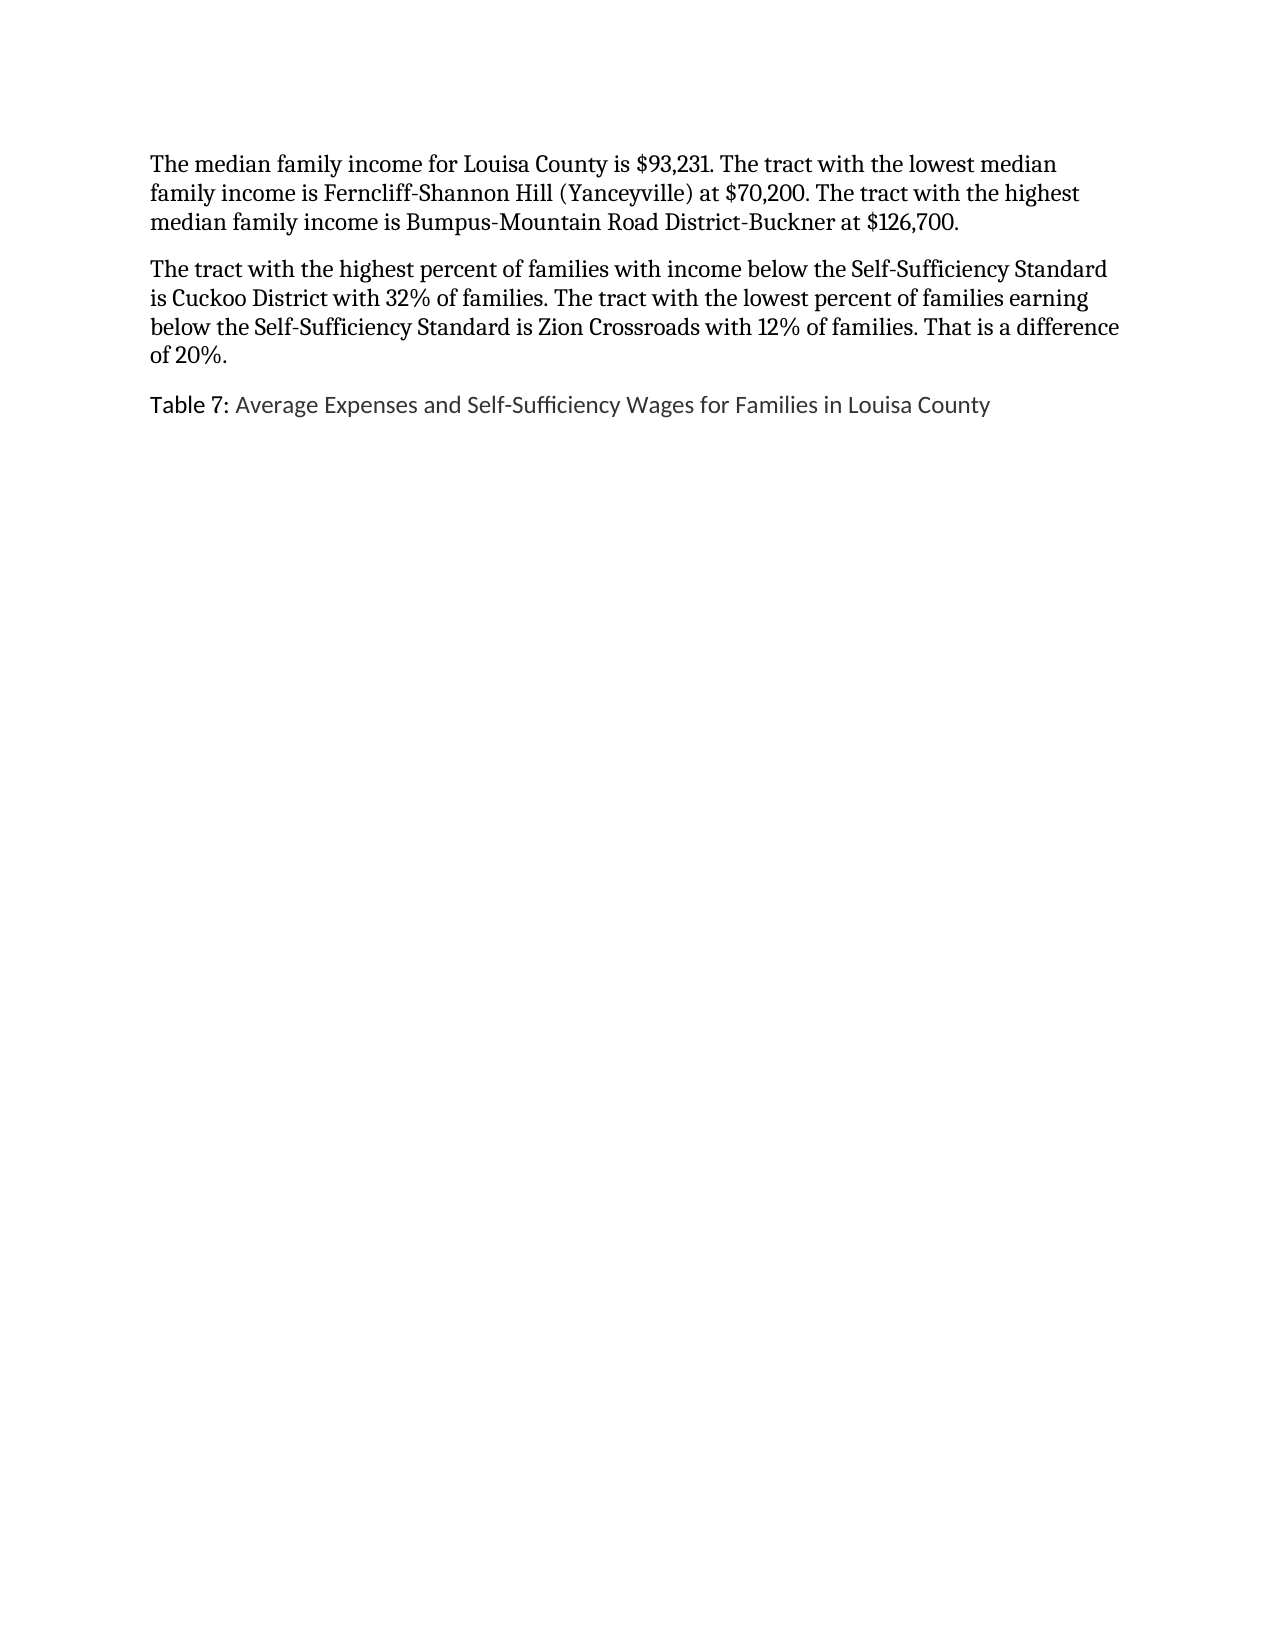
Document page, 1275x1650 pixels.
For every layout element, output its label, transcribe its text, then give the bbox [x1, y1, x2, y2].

text The tract with the highest percent of families with income below the Self-Sufficiency Standard is Cuckoo District with 32% of families. The tract with the lowest percent of families earning below the Self-Sufficiency Standard is Zion Crossroads with 12% of families. That is a difference of 20%. [150, 255, 1125, 370]
text The median family income for Louisa County is $93,231. The tract with the lowest median family income is Ferncliff-Shannon Hill (Yanceyville) at $70,200. The tract with the highest median family income is Bumpus-Mountain Road District-Buckner at $126,700. [150, 150, 1125, 236]
